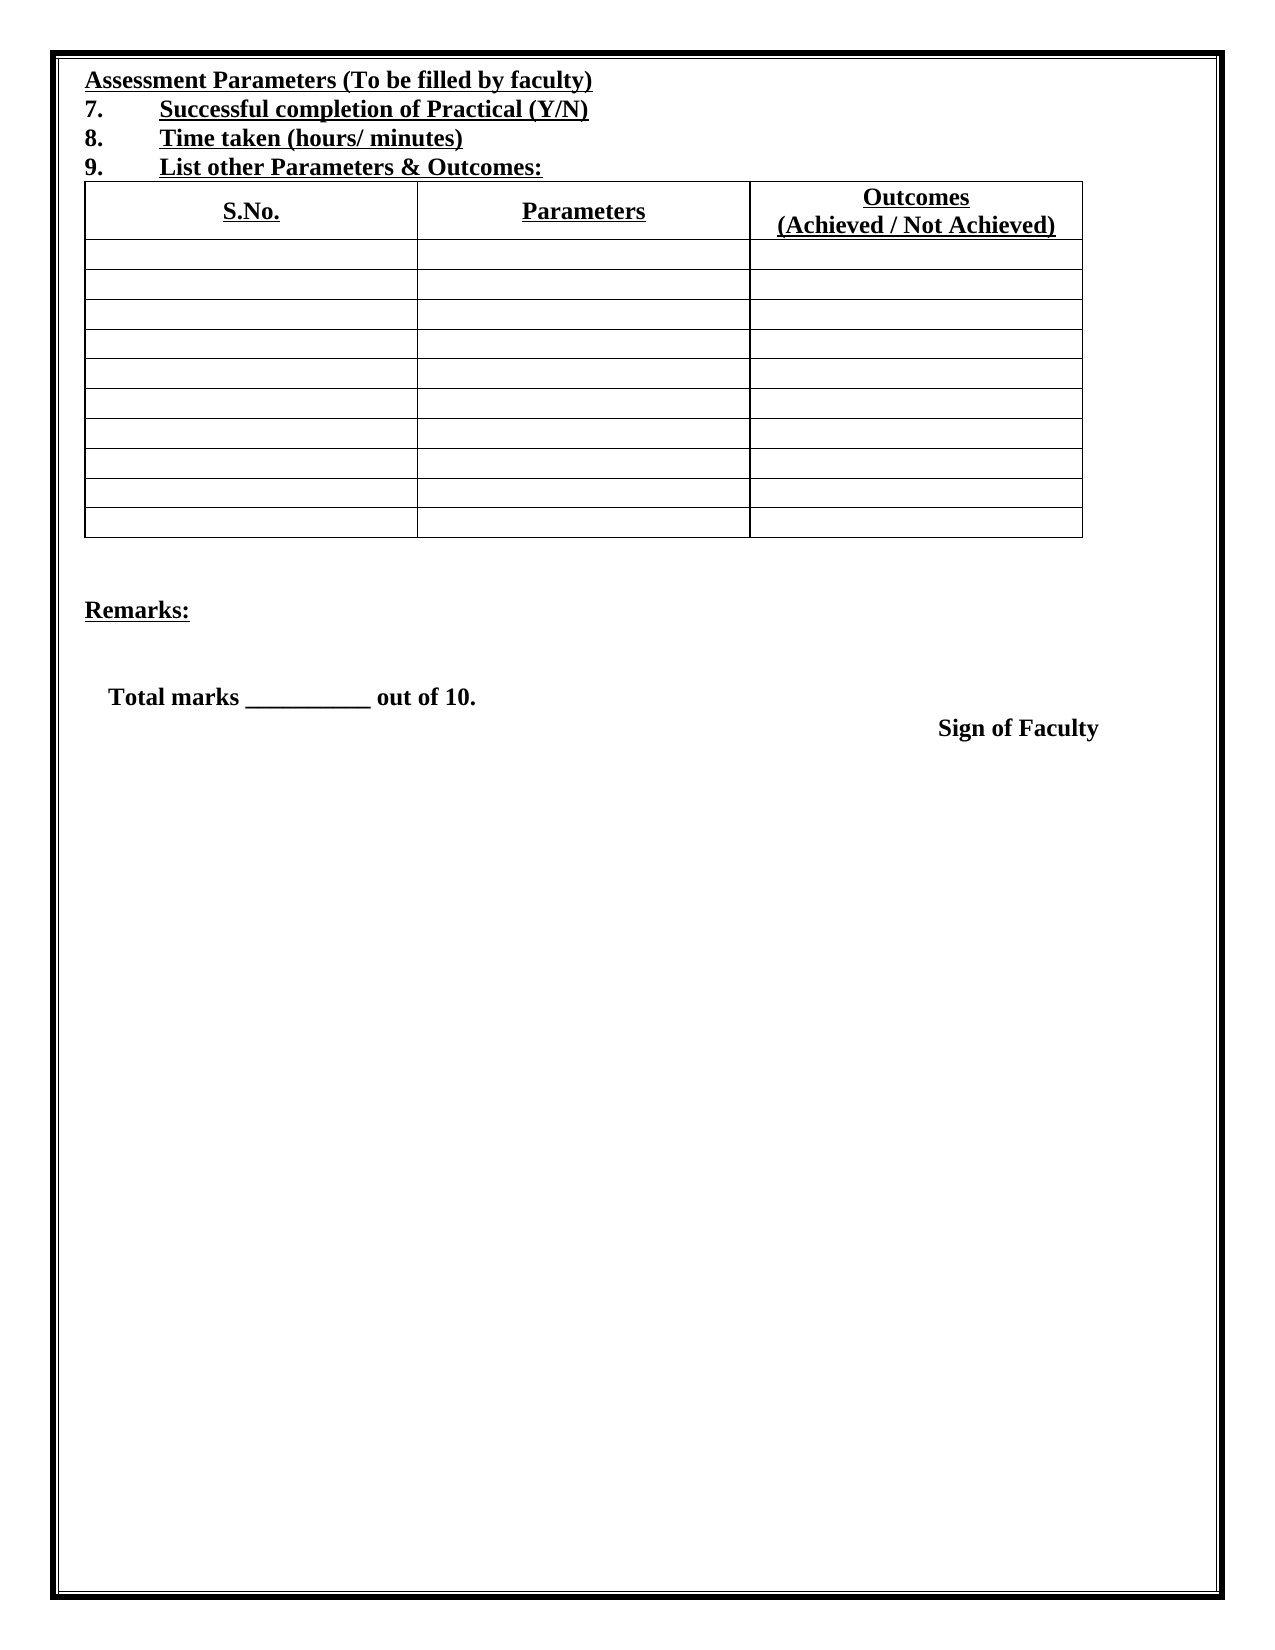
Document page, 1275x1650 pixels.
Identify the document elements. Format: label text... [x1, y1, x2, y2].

table_cell [86, 449, 417, 477]
table_cell [418, 419, 749, 448]
table_cell [418, 240, 749, 269]
table_cell [86, 359, 417, 388]
table_cell [418, 330, 749, 358]
table_cell [751, 270, 1082, 299]
table_cell [751, 359, 1082, 388]
table_cell [751, 240, 1082, 269]
table_header S.No. [86, 182, 417, 239]
table_cell [418, 479, 749, 507]
table_cell [86, 389, 417, 418]
table_header Outcomes (Achieved / Not Achieved) [751, 182, 1082, 239]
table_cell [86, 270, 417, 299]
table_cell [751, 389, 1082, 418]
table_cell [418, 508, 749, 537]
table_cell [751, 330, 1082, 358]
list Time taken (hours/ minutes) [84, 123, 1181, 152]
list List other Parameters & Outcomes: [84, 152, 1181, 181]
table_cell [86, 479, 417, 507]
table_cell [86, 330, 417, 358]
table_cell [418, 389, 749, 418]
table_cell [751, 479, 1082, 507]
table_cell [751, 300, 1082, 328]
table_cell [751, 449, 1082, 477]
table_cell [86, 508, 417, 537]
list Remarks: [84, 596, 1181, 624]
table_cell [86, 240, 417, 269]
table_cell [86, 300, 417, 328]
table_cell [418, 270, 749, 299]
table_cell [418, 300, 749, 328]
text Total marks __________ out of 10. Sign of Faculty [84, 682, 1181, 742]
table_cell [418, 359, 749, 388]
text Assessment Parameters (To be filled by faculty) [84, 66, 1181, 94]
table_header Parameters [418, 182, 749, 239]
table_cell [751, 508, 1082, 537]
list Successful completion of Practical (Y/N) [84, 94, 1181, 123]
table_cell [86, 419, 417, 448]
table_cell [751, 419, 1082, 448]
table_cell [418, 449, 749, 477]
